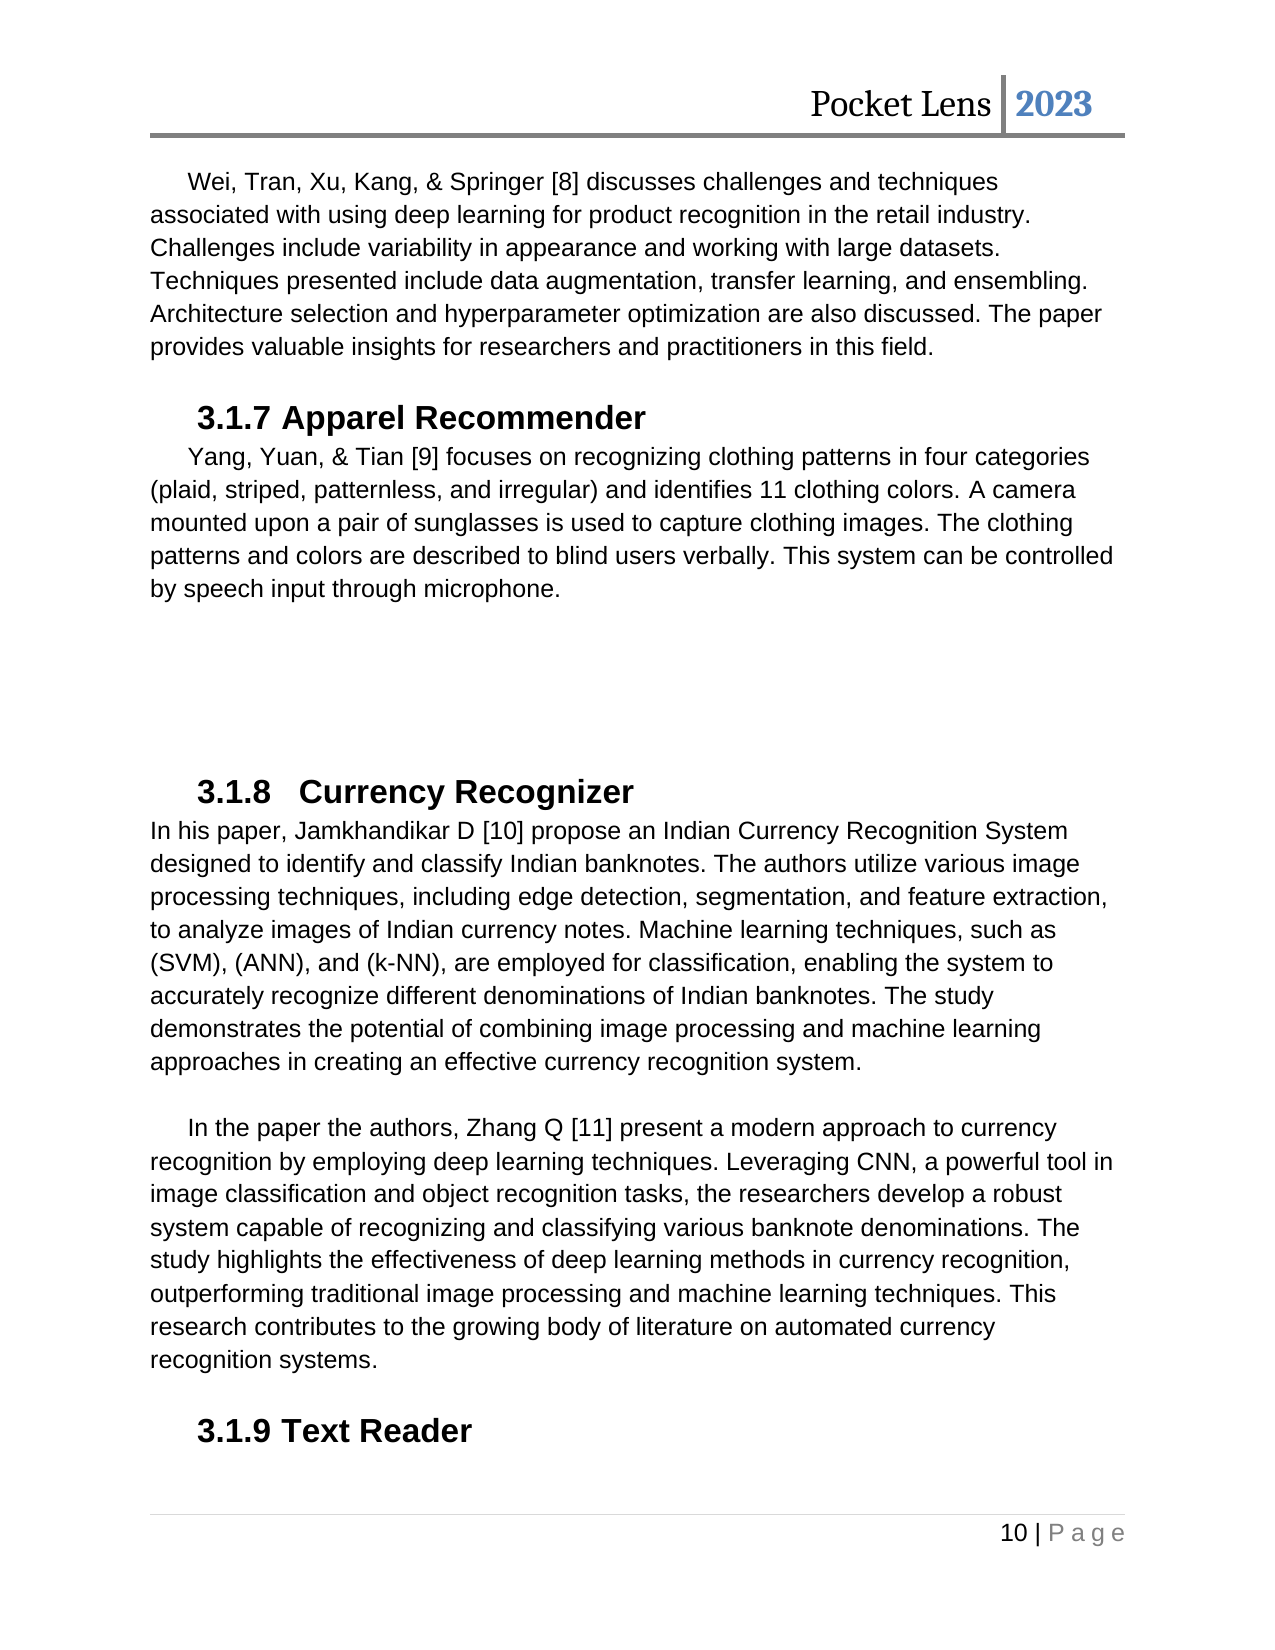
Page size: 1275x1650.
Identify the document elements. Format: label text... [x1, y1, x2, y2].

subtitle Currency Recognizer [197, 772, 1125, 811]
text Yang, Yuan, & Tian focuses on recognizing clothing patterns in four categories (plaid, striped, patternless, and irregular) and identifies 11 clothing colors. A camera mounted upon a pair of sunglasses is used to capture clothing images. The clothing patterns and colors are described to blind users verbally. This system can be controlled by speech input through microphone. [150, 442, 1125, 603]
text Wei, Tran, Xu, Kang, & Springer discusses challenges and techniques associated with using deep learning for product recognition in the retail industry. Challenges include variability in appearance and working with large datasets. Techniques presented include data augmentation, transfer learning, and ensembling. Architecture selection and hyperparameter optimization are also discussed. The paper provides valuable insights for researchers and practitioners in this field. [150, 167, 1125, 360]
subtitle Text Reader [197, 1411, 1125, 1449]
text In his paper, Jamkhandikar D propose an Indian Currency Recognition System designed to identify and classify Indian banknotes. The authors utilize various image processing techniques, including edge detection, segmentation, and feature extraction, to analyze images of Indian currency notes. Machine learning techniques, such as (SVM), (ANN), and (k-NN), are employed for classification, enabling the system to accurately recognize different denominations of Indian banknotes. The study demonstrates the potential of combining image processing and machine learning approaches in creating an effective currency recognition system. [150, 816, 1125, 1076]
text In the paper the authors, Zhang Q present a modern approach to currency recognition by employing deep learning techniques. Leveraging CNN, a powerful tool in image classification and object recognition tasks, the researchers develop a robust system capable of recognizing and classifying various banknote denominations. The study highlights the effectiveness of deep learning methods in currency recognition, outperforming traditional image processing and machine learning techniques. This research contributes to the growing body of literature on automated currency recognition systems. [150, 1113, 1125, 1373]
subtitle Apparel Recommender [197, 398, 1125, 436]
